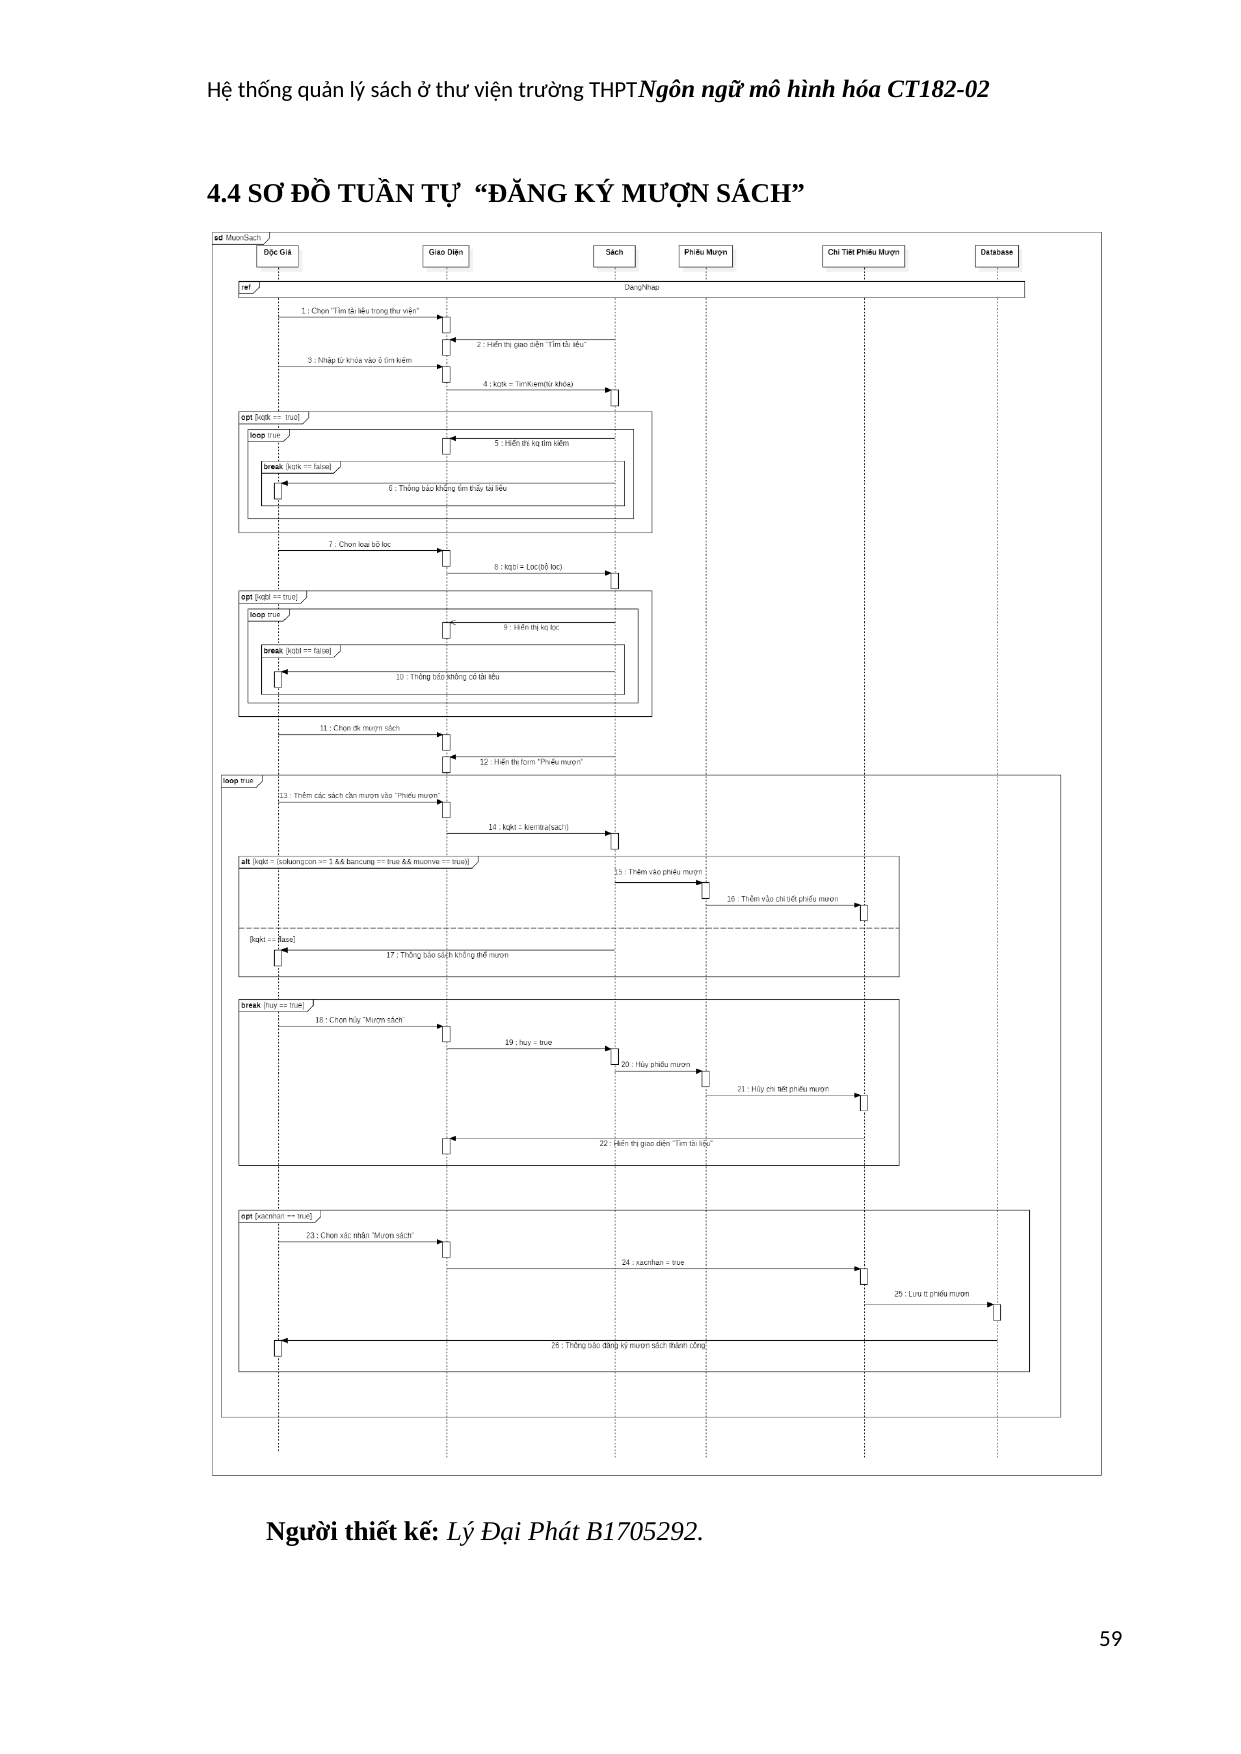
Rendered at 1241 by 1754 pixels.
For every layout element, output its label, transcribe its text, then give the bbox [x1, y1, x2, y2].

subtitle 4.4 SƠ ĐỒ TUẦN TỰ “ĐĂNG KÝ MƯỢN SÁCH” [207, 177, 1122, 208]
picture [206, 227, 1123, 1497]
text Người thiết kế: Lý Đại Phát B1705292. [207, 1515, 1122, 1546]
